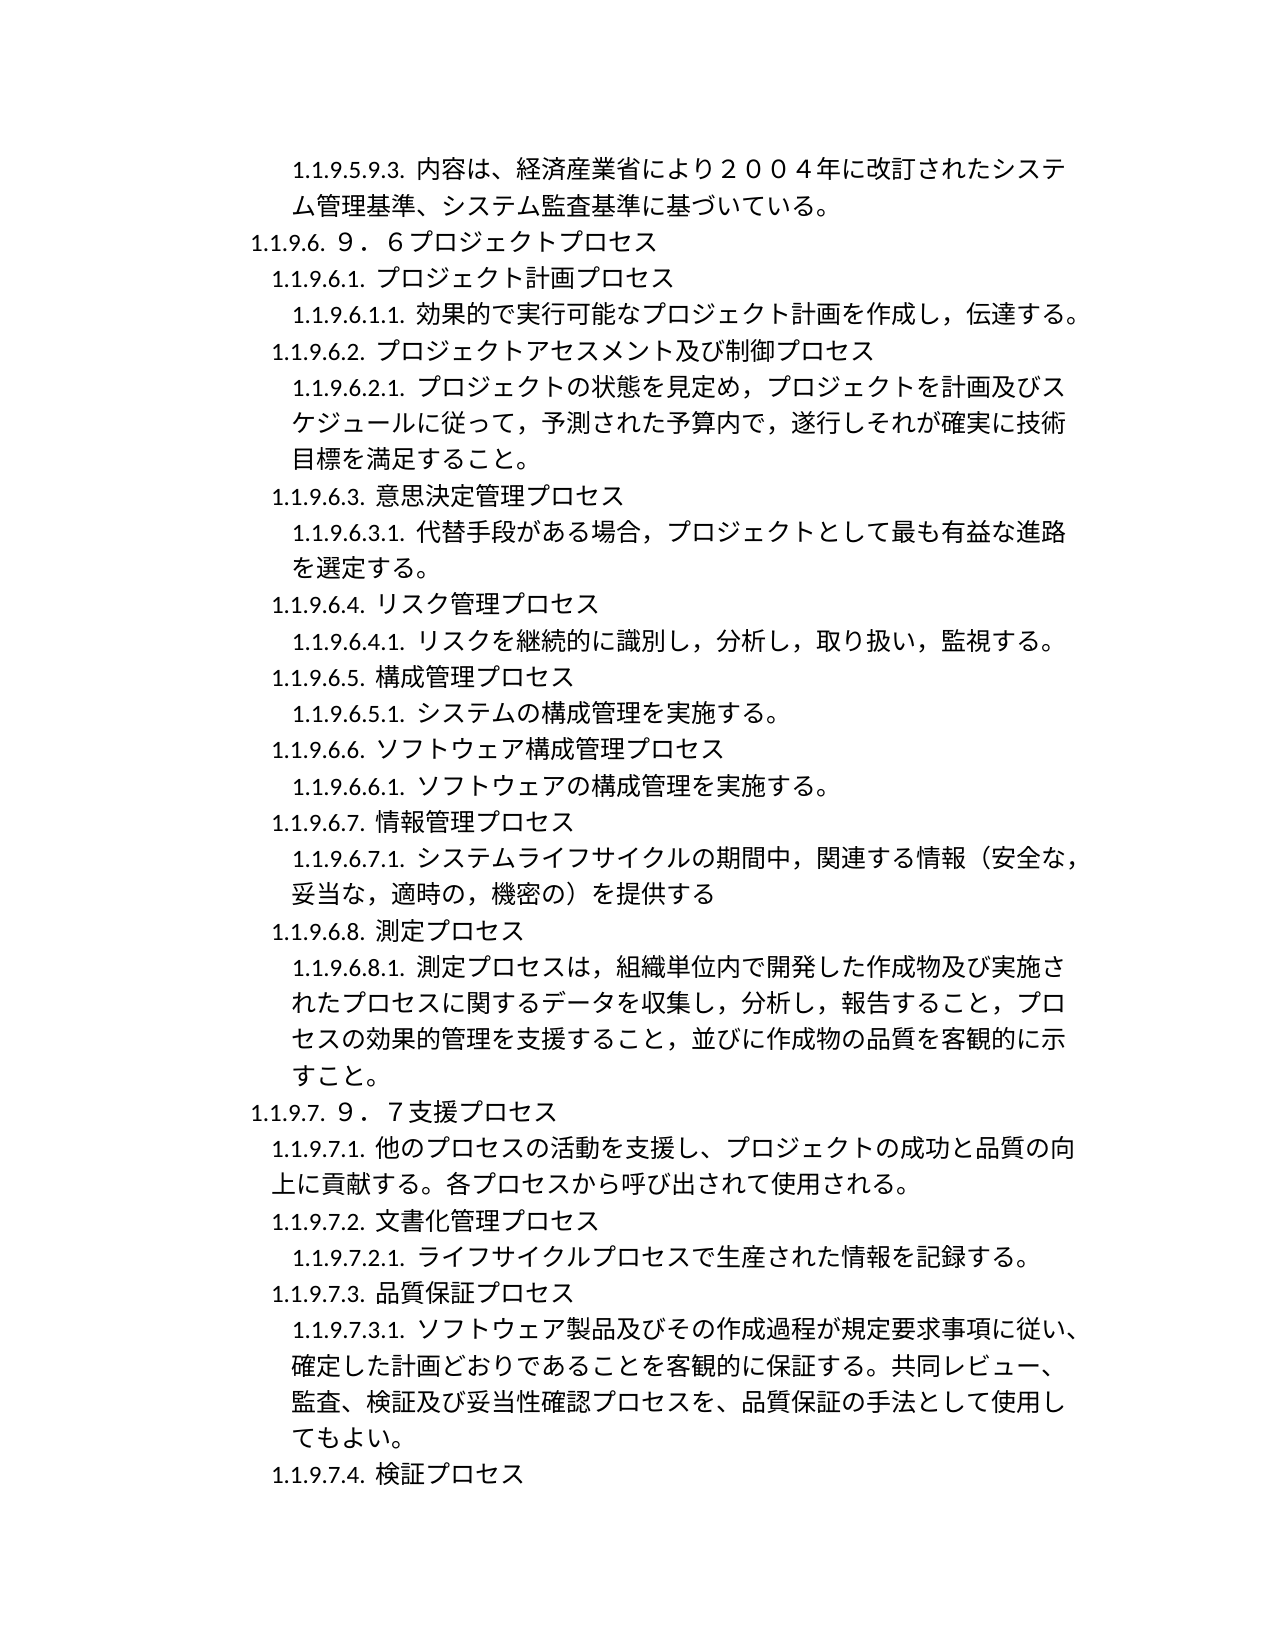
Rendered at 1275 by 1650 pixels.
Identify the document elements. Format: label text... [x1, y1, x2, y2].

subtitle 測定プロセス [271, 911, 1087, 947]
subtitle 構成管理プロセス [271, 657, 1087, 694]
subtitle 意思決定管理プロセス [271, 476, 1087, 512]
subtitle 効果的で実行可能なプロジェクト計画を作成し，伝達する。 [292, 295, 1087, 331]
subtitle リスクを継続的に識別し，分析し，取り扱い，監視する。 [292, 621, 1087, 657]
subtitle システムの構成管理を実施する。 [292, 694, 1087, 730]
subtitle プロジェクト計画プロセス [271, 259, 1087, 295]
subtitle ９．６プロジェクトプロセス [250, 222, 1087, 259]
subtitle ライフサイクルプロセスで生産された情報を記録する。 [292, 1237, 1087, 1274]
subtitle ソフトウェア構成管理プロセス [271, 730, 1087, 766]
subtitle 測定プロセスは，組織単位内で開発した作成物及び実施されたプロセスに関するデータを収集し，分析し，報告すること，プロセスの効果的管理を支援すること，並びに作成物の品質を客観的に示すこと。 [292, 947, 1087, 1092]
subtitle 情報管理プロセス [271, 802, 1087, 839]
subtitle 文書化管理プロセス [271, 1201, 1087, 1237]
subtitle 検証プロセス [271, 1455, 1087, 1491]
subtitle 品質保証プロセス [271, 1274, 1087, 1310]
subtitle リスク管理プロセス [271, 585, 1087, 621]
subtitle 他のプロセスの活動を支援し、プロジェクトの成功と品質の向上に貢献する。各プロセスから呼び出されて使用される。 [271, 1129, 1087, 1201]
subtitle ソフトウェアの構成管理を実施する。 [292, 766, 1087, 802]
subtitle プロジェクトの状態を見定め，プロジェクトを計画及びスケジュールに従って，予測された予算内で，遂行しそれが確実に技術目標を満足すること。 [292, 367, 1087, 476]
subtitle ９．７支援プロセス [250, 1092, 1087, 1129]
subtitle 内容は、経済産業省により２００４年に改訂されたシステム管理基準、システム監査基準に基づいている。 [292, 150, 1087, 222]
subtitle 代替手段がある場合，プロジェクトとして最も有益な進路を選定する。 [292, 512, 1087, 585]
subtitle システムライフサイクルの期間中，関連する情報（安全な，妥当な，適時の，機密の）を提供する [292, 839, 1087, 911]
subtitle プロジェクトアセスメント及び制御プロセス [271, 331, 1087, 367]
subtitle ソフトウェア製品及びその作成過程が規定要求事項に従い、確定した計画どおりであることを客観的に保証する。共同レビュー、監査、検証及び妥当性確認プロセスを、品質保証の手法として使用してもよい。 [292, 1310, 1087, 1455]
